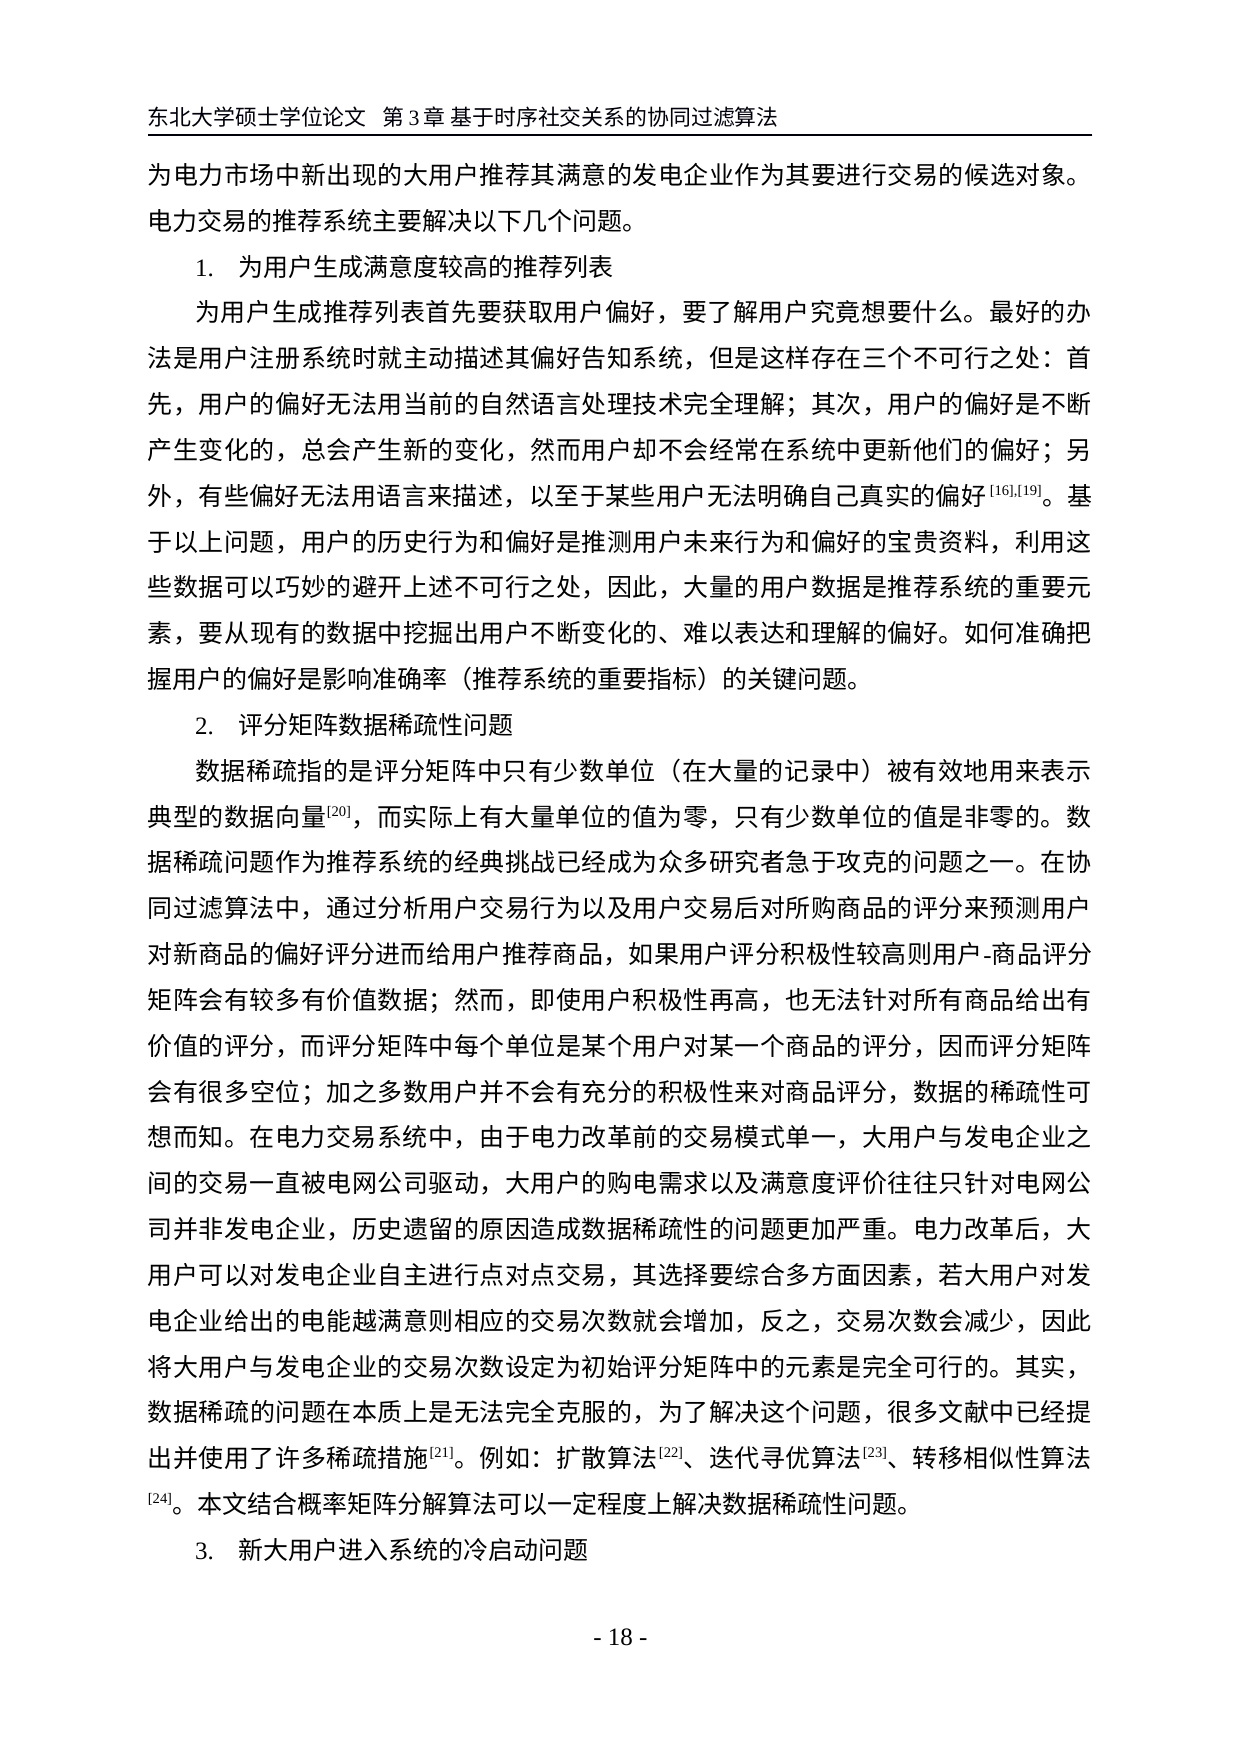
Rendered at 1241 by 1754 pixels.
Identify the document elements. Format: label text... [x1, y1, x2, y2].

list 评分矩阵数据稀疏性问题 [195, 698, 1092, 743]
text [148, 148, 1092, 239]
text 数据稀疏指的是评分矩阵中只有少数单位（在大量的记录中）被有效地用来表示典型的数据向量[20]，而实际上有大量单位的值为零，只有少数单位的值是非零的。数据稀疏问题作为推荐系统的经典挑战已经成为众多研究者急于攻克的问题之一。在协同过滤算法中，通过分析用户交易行为以及用户交易后对所购商品的评分来预测用户对新商品的偏好评分进而给用户推荐商品，如果用户评分积极性较高则用户-商品评分矩阵会有较多有价值数据；然而，即使用户积极性再高，也无法针对所有商品给出有价值的评分，而评分矩阵中每个单位是某个用户对某一个商品的评分，因而评分矩阵会有很多空位；加之多数用户并不会有充分的积极性来对商品评分，数据的稀疏性可想而知。在电力交易系统中，由于电力改革前的交易模式单一，大用户与发电企业之间的交易一直被电网公司驱动，大用户的购电需求以及满意度评价往往只针对电网公司并非发电企业，历史遗留的原因造成数据稀疏性的问题更加严重。电力改革后，大用户可以对发电企业自主进行点对点交易，其选择要综合多方面因素，若大用户对发电企业给出的电能越满意则相应的交易次数就会增加，反之，交易次数会减少，因此将大用户与发电企业的交易次数设定为初始评分矩阵中的元素是完全可行的。其实，数据稀疏的问题在本质上是无法完全克服的，为了解决这个问题，很多文献中已经提出并使用了许多稀疏措施[21]。例如：扩散算法[22]、迭代寻优算法[23]、转移相似性算法[24]。本文结合概率矩阵分解算法可以一定程度上解决数据稀疏性问题。 [148, 743, 1092, 1523]
text 为用户生成推荐列表首先要获取用户偏好，要了解用户究竟想要什么。最好的办法是用户注册系统时就主动描述其偏好告知系统，但是这样存在三个不可行之处：首先，用户的偏好无法用当前的自然语言处理技术完全理解；其次，用户的偏好是不断产生变化的，总会产生新的变化，然而用户却不会经常在系统中更新他们的偏好；另外，有些偏好无法用语言来描述，以至于某些用户无法明确自己真实的偏好[16],[19]。基于以上问题，用户的历史行为和偏好是推测用户未来行为和偏好的宝贵资料，利用这些数据可以巧妙的避开上述不可行之处，因此，大量的用户数据是推荐系统的重要元素，要从现有的数据中挖掘出用户不断变化的、难以表达和理解的偏好。如何准确把握用户的偏好是影响准确率（推荐系统的重要指标）的关键问题。 [148, 285, 1092, 698]
list 新大用户进入系统的冷启动问题 [195, 1523, 1092, 1568]
list 为用户生成满意度较高的推荐列表 [195, 239, 1092, 285]
